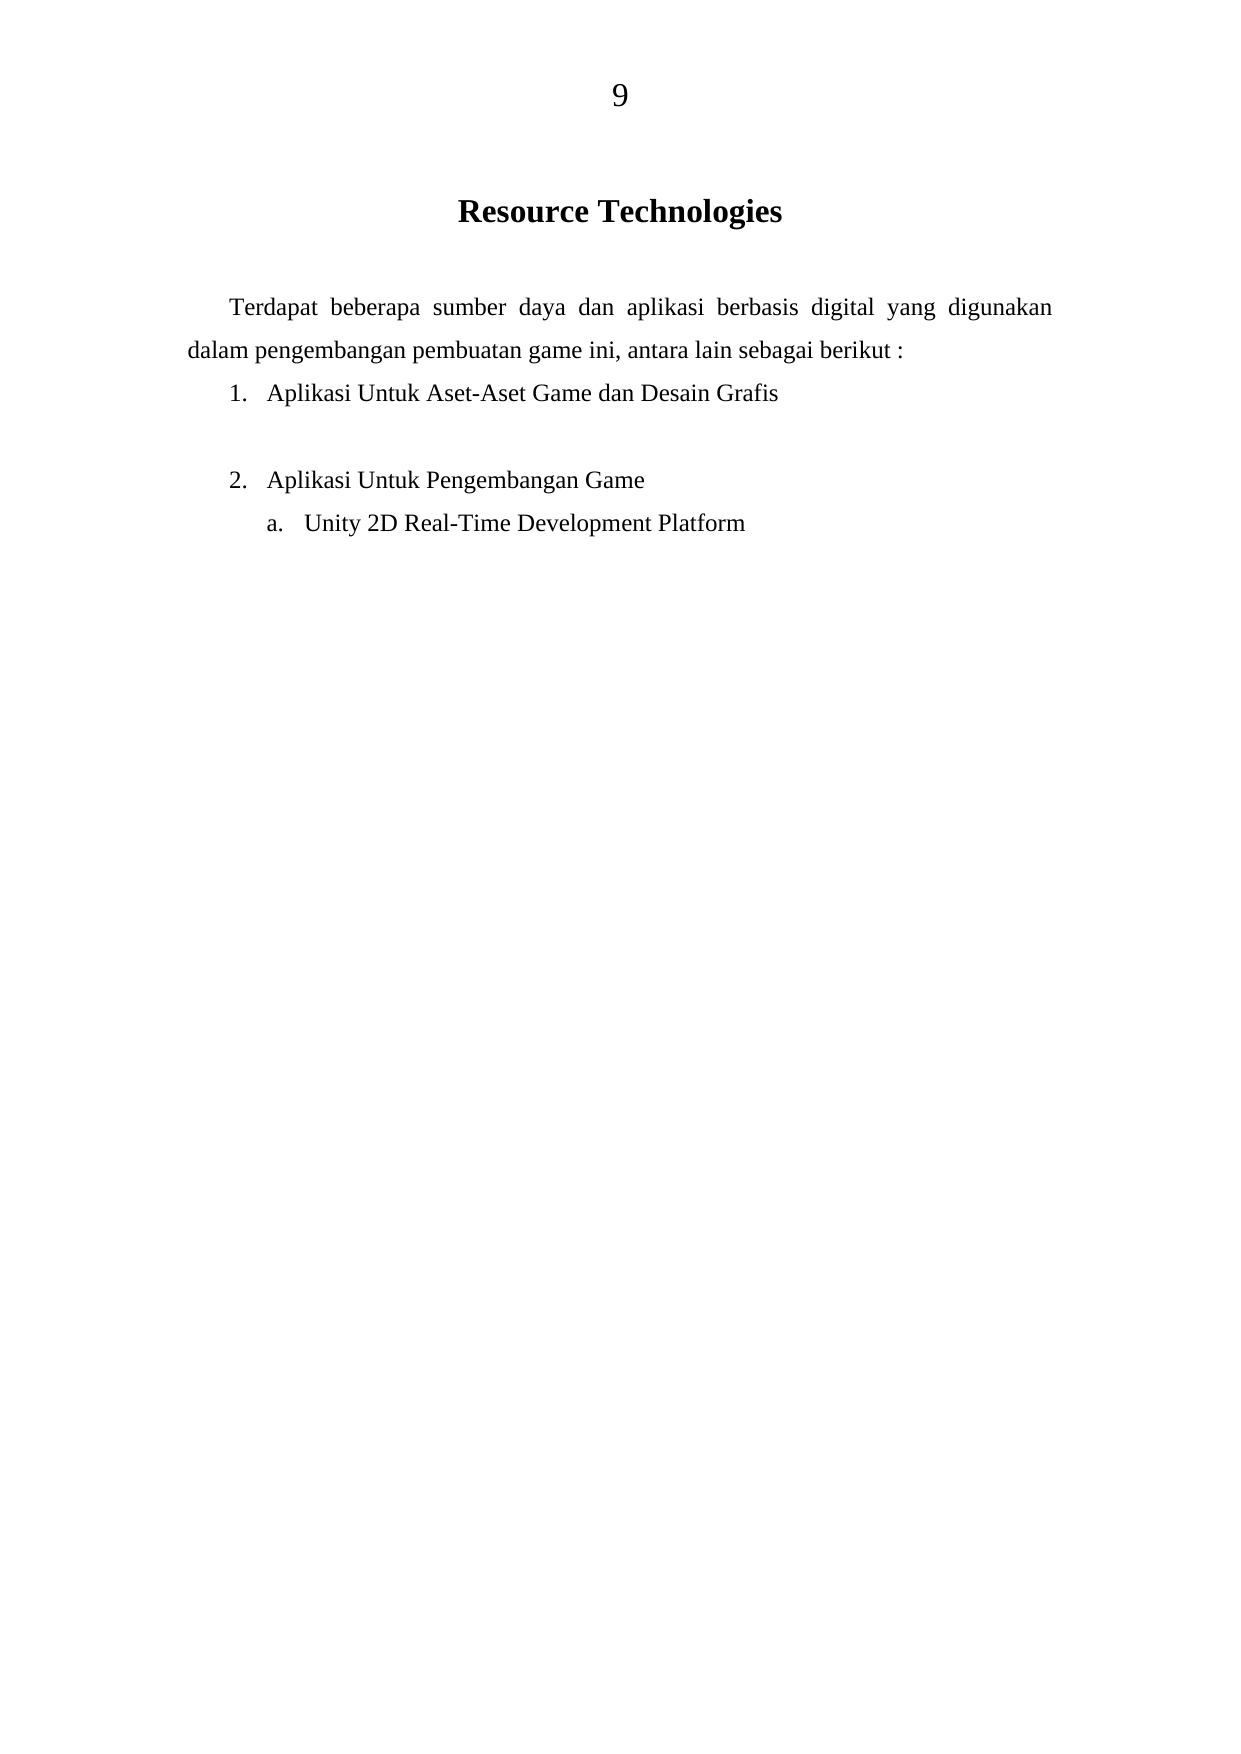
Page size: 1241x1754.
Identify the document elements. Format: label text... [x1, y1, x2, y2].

text Terdapat beberapa sumber daya dan aplikasi berbasis digital yang digunakan dalam pengembangan pembuatan game ini, antara lain sebagai berikut : [187, 292, 1053, 364]
list Aplikasi Untuk Pengembangan Game [229, 465, 1053, 493]
text Resource Technologies [187, 192, 1053, 230]
list Unity 2D Real-Time Development Platform [266, 508, 1053, 537]
list Aplikasi Untuk Aset-Aset Game dan Desain Grafis [229, 378, 1053, 407]
